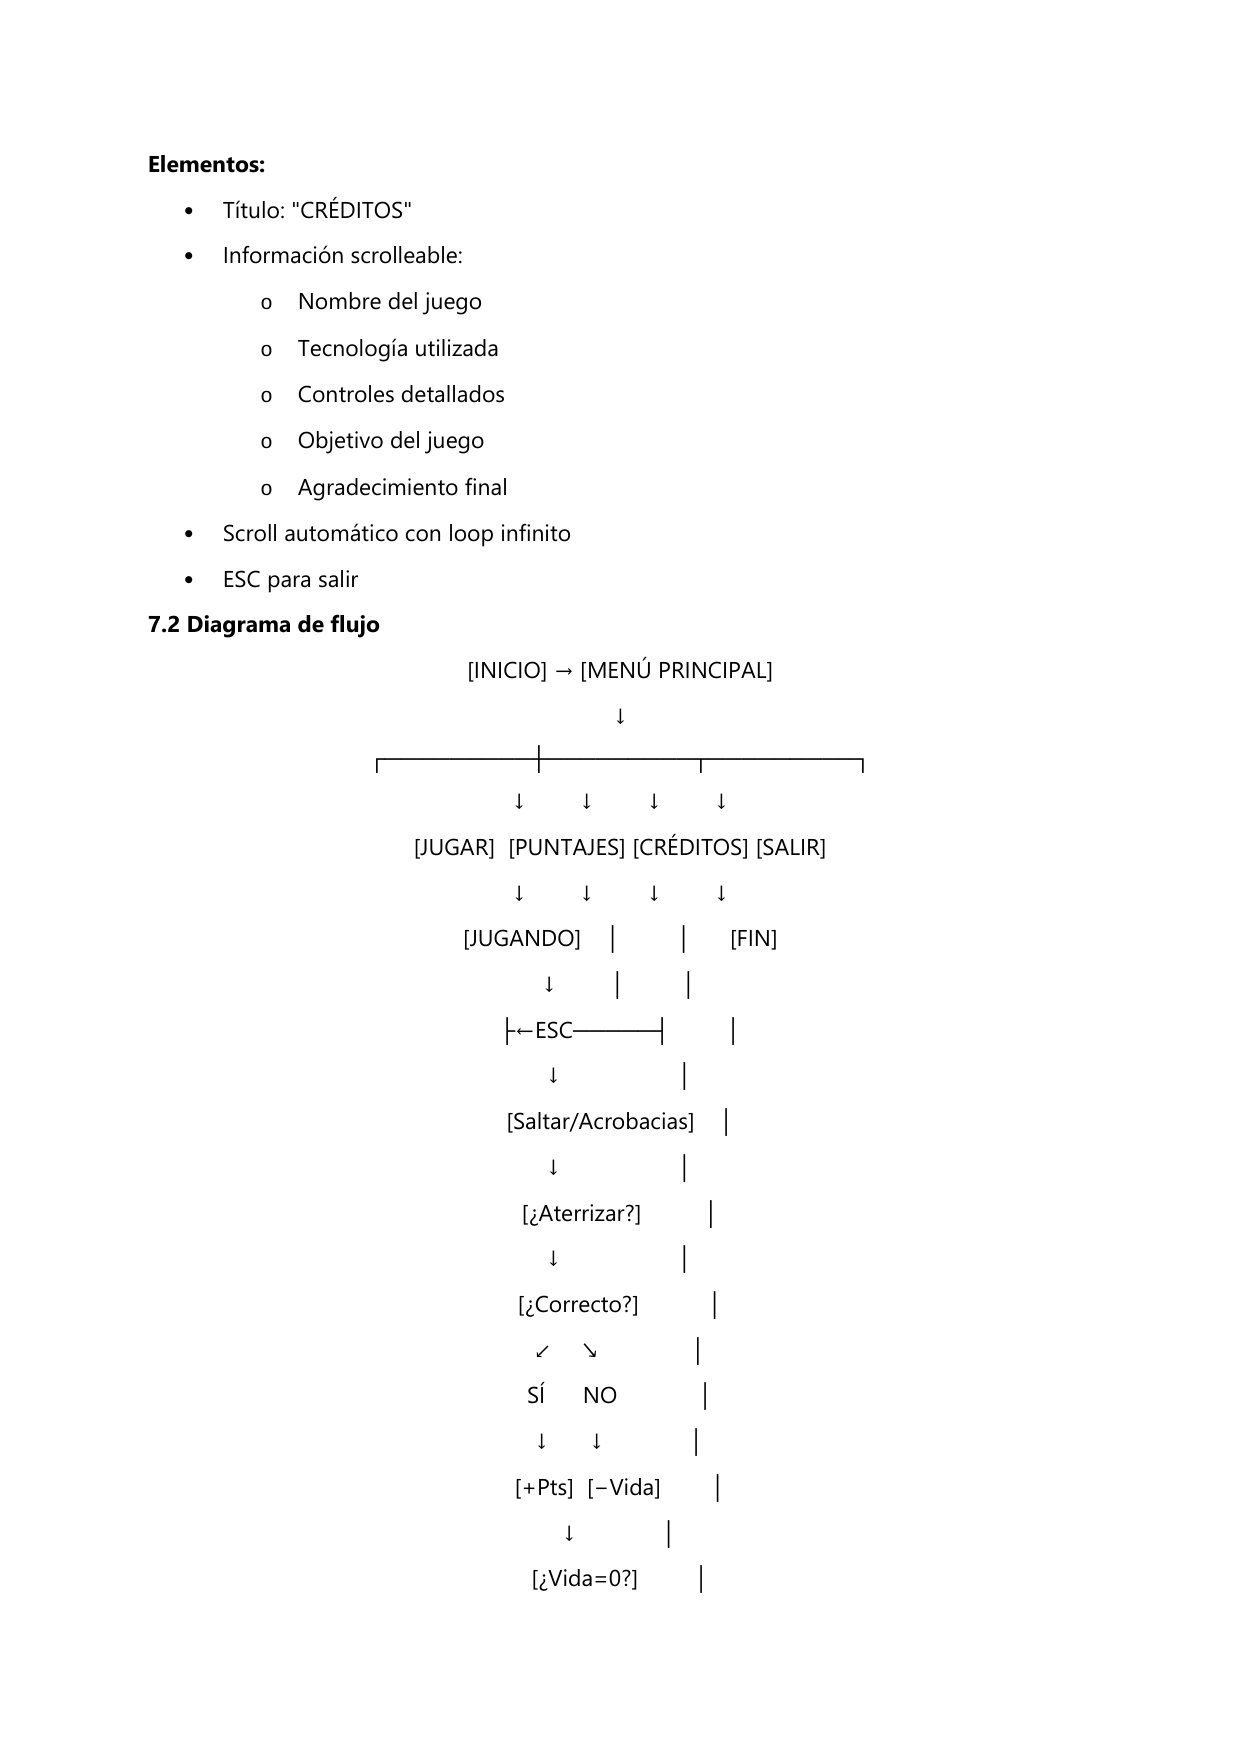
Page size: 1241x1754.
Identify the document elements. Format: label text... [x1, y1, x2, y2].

text [¿Correcto?] │ [148, 1288, 1092, 1318]
text ↓ │ [148, 1059, 1092, 1090]
list Tecnología utilizada [260, 331, 1092, 362]
text ↓ │ [148, 1151, 1092, 1181]
list Información scrolleable: [185, 239, 1092, 270]
text [¿Aterrizar?] │ [148, 1196, 1092, 1227]
list ESC para salir [185, 562, 1092, 593]
list Agradecimiento final [260, 470, 1092, 501]
text ↓ [148, 699, 1092, 730]
text [+Pts] [−Vida] │ [148, 1471, 1092, 1501]
text [INICIO] → [MENÚ PRINCIPAL] [148, 654, 1092, 684]
text ↙ ↘ │ [148, 1333, 1092, 1364]
text ├←ESC─────┤ │ [148, 1013, 1092, 1044]
list Scroll automático con loop infinito [185, 517, 1092, 547]
text [JUGANDO] │ │ [FIN] [148, 922, 1092, 952]
text [Saltar/Acrobacias] │ [148, 1105, 1092, 1135]
text [¿Vida=0?] │ [148, 1562, 1092, 1593]
list Nombre del juego [260, 285, 1092, 316]
list Objetivo del juego [260, 424, 1092, 455]
text SÍ NO │ [148, 1379, 1092, 1410]
list Título: "CRÉDITOS" [185, 193, 1092, 224]
text ↓ ↓ ↓ ↓ [148, 876, 1092, 907]
text Elementos: [148, 148, 1092, 178]
text ┌─────────┼─────────┬─────────┐ [148, 745, 537, 772]
text ↓ │ │ [148, 968, 1092, 998]
text ↓ ↓ │ [148, 1425, 1092, 1456]
text [JUGAR] [PUNTAJES] [CRÉDITOS] [SALIR] [148, 831, 1092, 861]
text ┌─────────┼─────────┬─────────┐ [539, 745, 1092, 772]
text ↓ ↓ ↓ ↓ [148, 785, 1092, 815]
list Controles detallados [260, 378, 1092, 408]
text ↓ │ [148, 1242, 1092, 1273]
text ↓ │ [148, 1516, 1092, 1547]
text 7.2 Diagrama de flujo [148, 608, 1092, 639]
